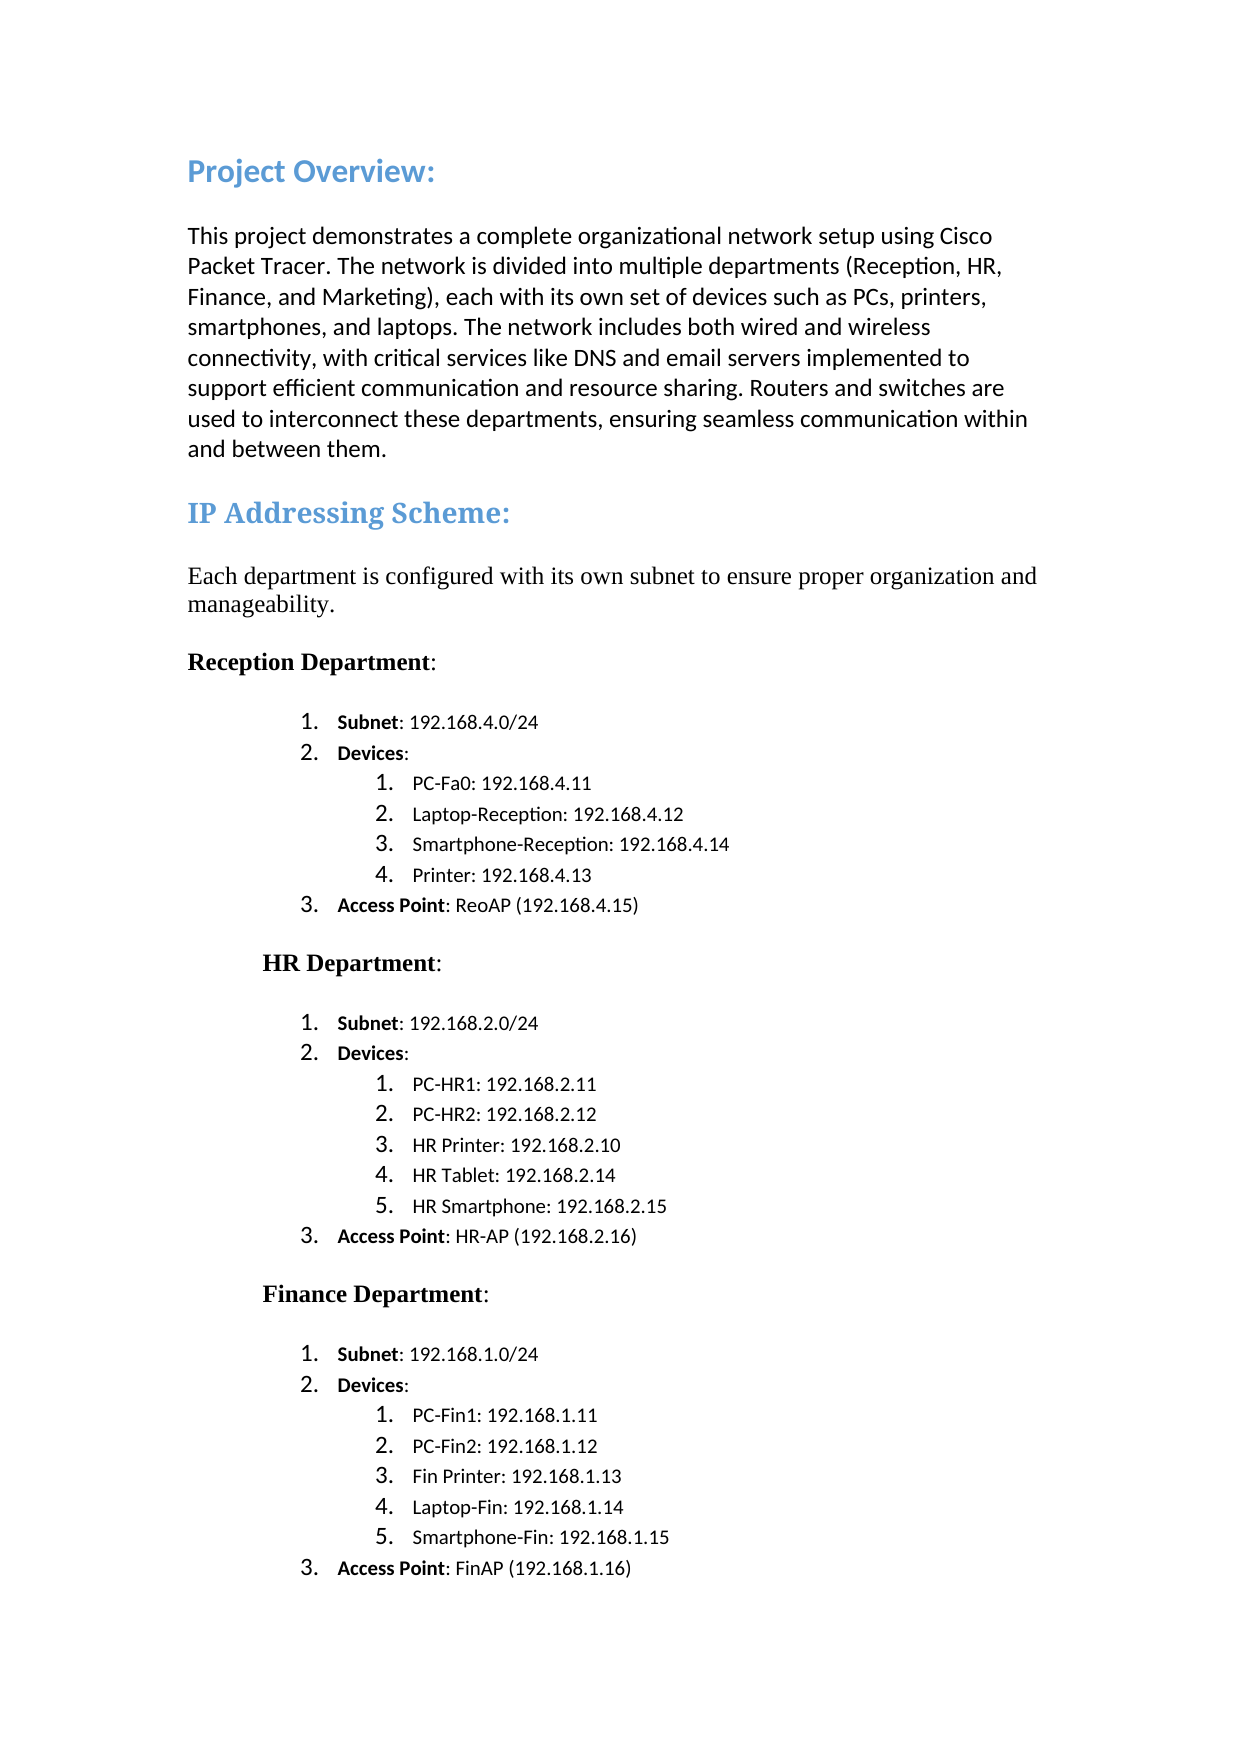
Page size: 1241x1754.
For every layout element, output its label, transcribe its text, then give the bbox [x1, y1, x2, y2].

list Laptop-Fin: 192.168.1.14 [375, 1490, 1053, 1520]
list Printer: 192.168.4.13 [375, 858, 1053, 888]
list Devices: [300, 1368, 1053, 1398]
list HR Smartphone: 192.168.2.15 [375, 1189, 1053, 1220]
list Access Point: HR-AP (192.168.2.16) [300, 1220, 1053, 1250]
list Subnet: 192.168.1.0/24 [300, 1337, 1053, 1368]
list Smartphone-Reception: 192.168.4.14 [375, 827, 1053, 858]
list PC-Fa0: 192.168.4.11 [375, 766, 1053, 797]
list Subnet: 192.168.2.0/24 [300, 1006, 1053, 1037]
subtitle Project Overview: [187, 150, 1053, 191]
list Subnet: 192.168.4.0/24 [300, 705, 1053, 736]
list Devices: [300, 1037, 1053, 1067]
list PC-Fin1: 192.168.1.11 [375, 1398, 1053, 1429]
list HR Tablet: 192.168.2.14 [375, 1159, 1053, 1189]
list Access Point: ReoAP (192.168.4.15) [300, 888, 1053, 919]
text Each department is configured with its own subnet to ensure proper organization and manageability. [187, 561, 1053, 618]
list PC-HR1: 192.168.2.11 [375, 1067, 1053, 1098]
list Fin Printer: 192.168.1.13 [375, 1459, 1053, 1490]
subtitle IP Addressing Scheme: [187, 493, 1053, 532]
list Smartphone-Fin: 192.168.1.15 [375, 1520, 1053, 1551]
list HR Printer: 192.168.2.10 [375, 1128, 1053, 1159]
list Access Point: FinAP (192.168.1.16) [300, 1551, 1053, 1581]
text HR Department: [262, 948, 1053, 977]
text Reception Department: [187, 647, 1053, 676]
text This project demonstrates a complete organizational network setup using Cisco Packet Tracer. The network is divided into multiple departments (Reception, HR, Finance, and Marketing), each with its own set of devices such as PCs, printers, smartphones, and laptops. The network includes both wired and wireless connectivity, with critical services like DNS and email servers implemented to support efficient communication and resource sharing. Routers and switches are used to interconnect these departments, ensuring seamless communication within and between them. [187, 220, 1053, 464]
list Devices: [300, 736, 1053, 766]
list PC-HR2: 192.168.2.12 [375, 1098, 1053, 1128]
list Laptop-Reception: 192.168.4.12 [375, 797, 1053, 827]
list PC-Fin2: 192.168.1.12 [375, 1429, 1053, 1459]
text Finance Department: [262, 1279, 1053, 1308]
